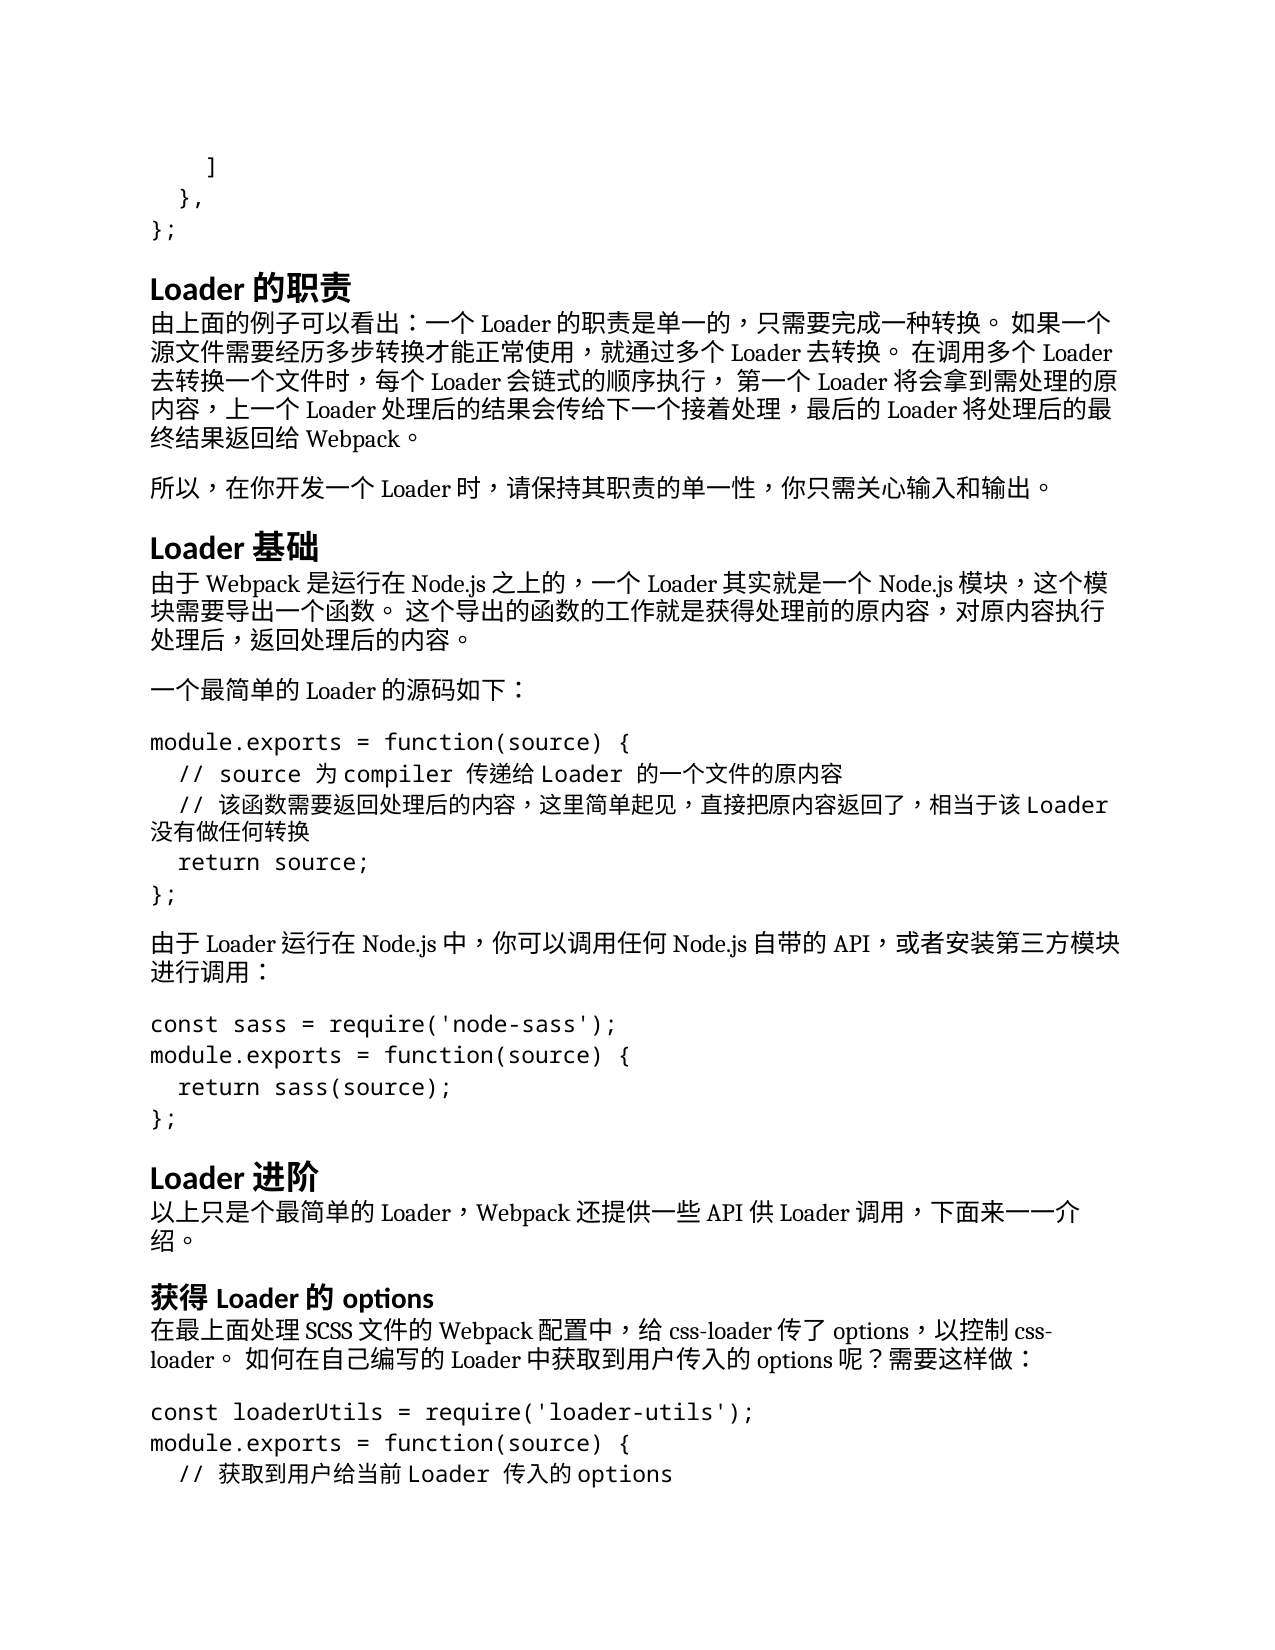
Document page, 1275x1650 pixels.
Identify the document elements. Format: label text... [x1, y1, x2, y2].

text 以上只是个最简单的 Loader，Webpack 还提供一些 API 供 Loader 调用，下面来一一介绍。 [150, 1199, 1125, 1257]
subtitle 获得 Loader 的 options [150, 1278, 1125, 1317]
text 由于 Loader 运行在 Node.js 中，你可以调用任何 Node.js 自带的 API，或者安装第三方模块进行调用： [150, 930, 1125, 987]
subtitle Loader 进阶 [150, 1154, 1125, 1199]
text 在最上面处理 SCSS 文件的 Webpack 配置中，给 css-loader 传了 options，以控制 css-loader。 如何在自己编写的 Loader 中获取到用户传入的 options 呢？需要这样做： [150, 1317, 1125, 1375]
subtitle Loader 的职责 [150, 264, 1125, 310]
text 一个最简单的 Loader 的源码如下： [150, 677, 1125, 705]
text 所以，在你开发一个 Loader 时，请保持其职责的单一性，你只需关心输入和输出。 [150, 474, 1125, 503]
text 由于 Webpack 是运行在 Node.js 之上的，一个 Loader 其实就是一个 Node.js 模块，这个模块需要导出一个函数。 这个导出的函数的工作就是获得处理前的原内容，对原内容执行处理后，返回处理后的内容。 [150, 569, 1125, 656]
subtitle Loader 基础 [150, 524, 1125, 569]
text 由上面的例子可以看出：一个 Loader 的职责是单一的，只需要完成一种转换。 如果一个源文件需要经历多步转换才能正常使用，就通过多个 Loader 去转换。 在调用多个 Loader 去转换一个文件时，每个 Loader 会链式的顺序执行， 第一个 Loader 将会拿到需处理的原内容，上一个 Loader 处理后的结果会传给下一个接着处理，最后的 Loader 将处理后的最终结果返回给 Webpack。 [150, 310, 1125, 454]
